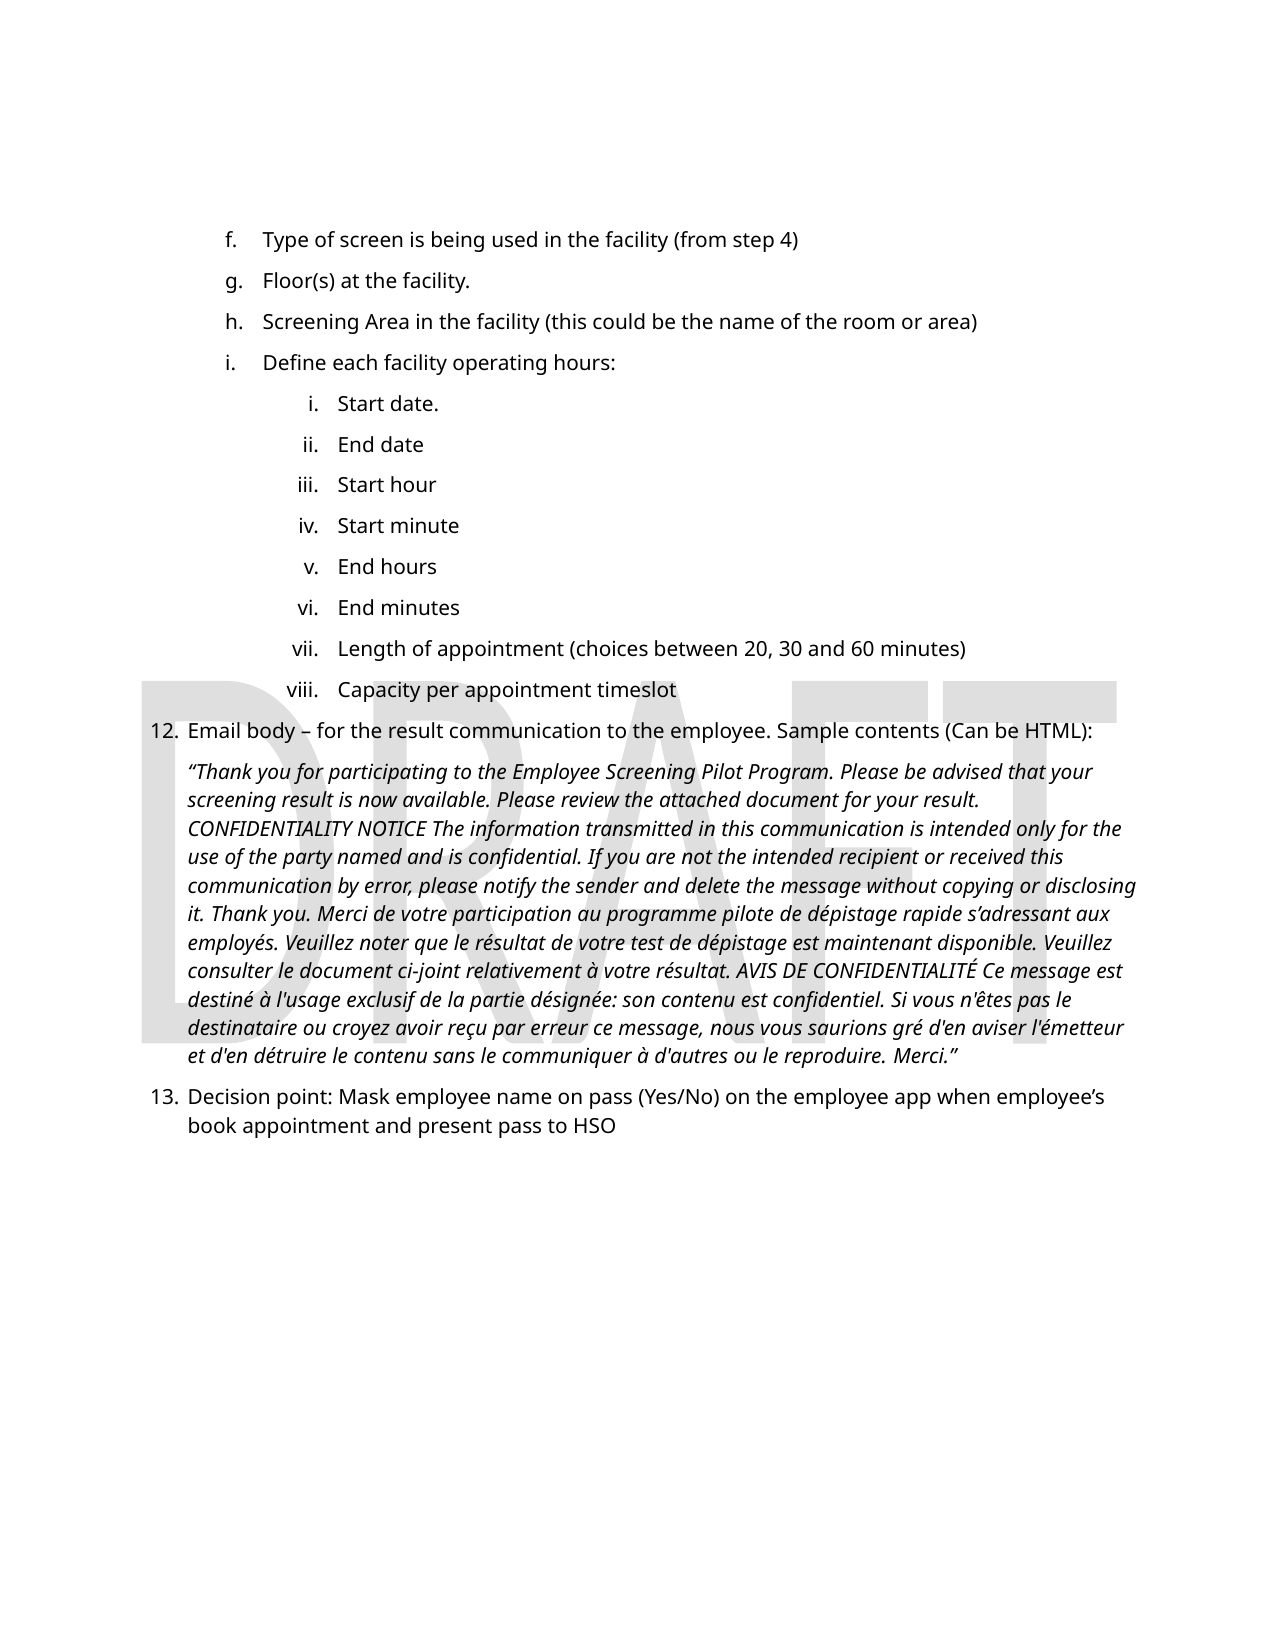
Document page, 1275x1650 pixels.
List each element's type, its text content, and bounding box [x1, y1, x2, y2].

list Floor(s) at the facility. [225, 266, 1146, 294]
list End minutes [319, 593, 1146, 622]
list Type of screen is being used in the facility (from step 4) [225, 225, 1146, 253]
list Start date. [319, 389, 1146, 417]
list Define each facility operating hours: [225, 348, 1146, 376]
text “Thank you for participating to the Employee Screening Pilot Program. Please be advised that your screening result is now available. Please review the attached document for your result. CONFIDENTIALITY NOTICE The information transmitted in this communication is intended only for the use of the party named and is confidential. If you are not the intended recipient or received this communication by error, please notify the sender and delete the message without copying or disclosing it. Thank you. Merci de votre participation au programme pilote de dépistage rapide s’adressant aux employés. Veuillez noter que le résultat de votre test de dépistage est maintenant disponible. Veuillez consulter le document ci-joint relativement à votre résultat. AVIS DE CONFIDENTIALITÉ Ce message est destiné à l'usage exclusif de la partie désignée: son contenu est confidentiel. Si vous n'êtes pas le destinataire ou croyez avoir reçu par erreur ce message, nous vous saurions gré d'en aviser l'émetteur et d'en détruire le contenu sans le communiquer à d'autres ou le reproduire. Merci.” [187, 757, 1146, 1070]
list Start minute [319, 512, 1146, 540]
list End date [319, 430, 1146, 458]
list Length of appointment (choices between 20, 30 and 60 minutes) [319, 634, 1146, 663]
list Start hour [319, 471, 1146, 499]
list End hours [319, 552, 1146, 581]
list Screening Area in the facility (this could be the name of the room or area) [225, 307, 1146, 335]
list Email body – for the result communication to the employee. Sample contents (Can be HTML): [150, 716, 1146, 745]
list Capacity per appointment timeslot [319, 675, 1146, 704]
list Decision point: Mask employee name on pass (Yes/No) on the employee app when employee’s book appointment and present pass to HSO [150, 1082, 1146, 1139]
